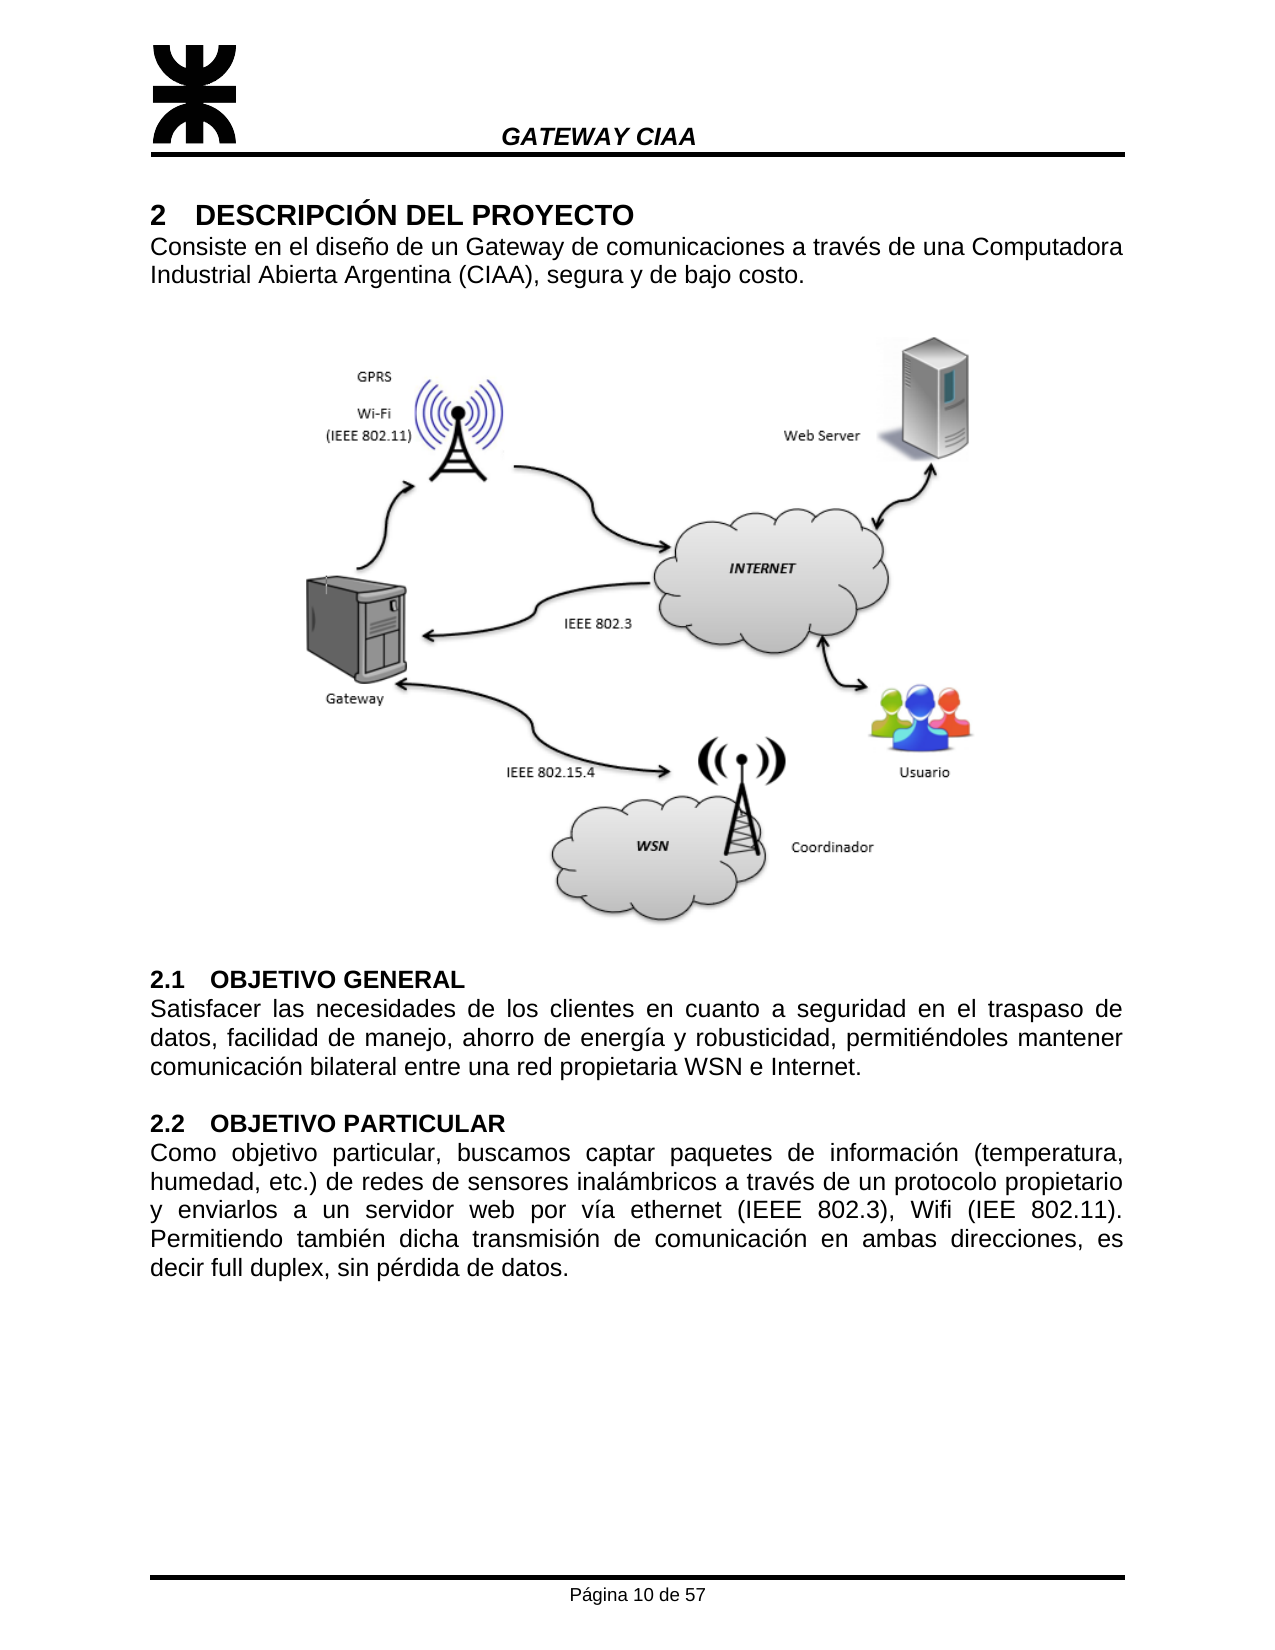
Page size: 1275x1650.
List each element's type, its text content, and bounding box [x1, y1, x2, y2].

picture [262, 324, 1013, 937]
subtitle Objetivo general [150, 966, 1125, 994]
subtitle Objetivo particular [150, 1109, 1125, 1138]
subtitle Descripción del Proyecto [150, 198, 1125, 232]
picture [151, 45, 238, 145]
text Satisfacer las necesidades de los clientes en cuanto a seguridad en el traspaso de datos, facilidad de manejo, ahorro de energía y robusticidad, permitiéndoles mantener comunicación bilateral entre una red propietaria WSN e Internet. [150, 994, 1125, 1081]
text Como objetivo particular, buscamos captar paquetes de información (temperatura, humedad, etc.) de redes de sensores inalámbricos a través de un protocolo propietario y enviarlos a un servidor web por vía ethernet (IEEE 802.3), Wifi (IEE 802.11). Permitiendo también dicha transmisión de comunicación en ambas direcciones, es decir full duplex, sin pérdida de datos. [150, 1138, 1125, 1282]
text Consiste en el diseño de un Gateway de comunicaciones a través de una Computadora Industrial Abierta Argentina (CIAA), segura y de bajo costo. [150, 232, 1125, 289]
